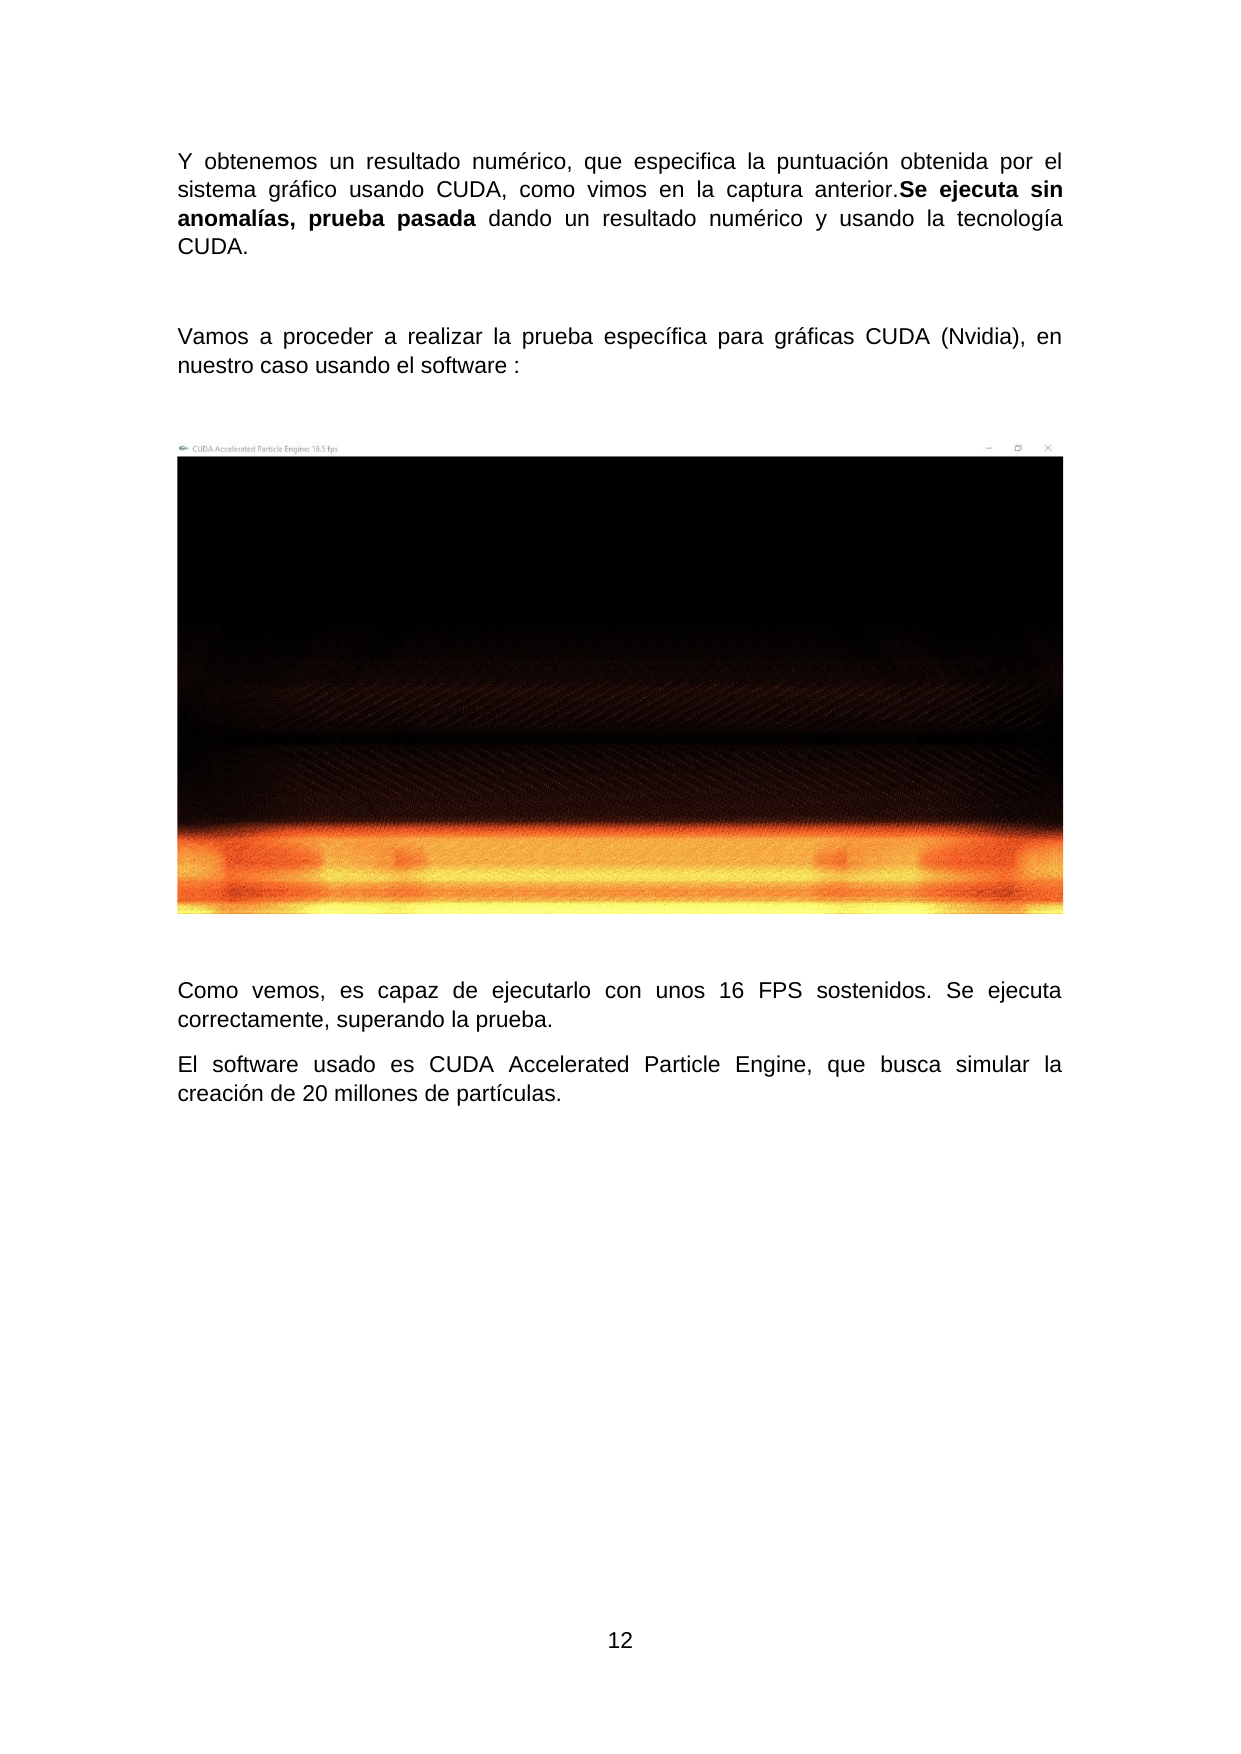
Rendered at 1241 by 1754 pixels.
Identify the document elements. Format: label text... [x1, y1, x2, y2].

text Y obtenemos un resultado numérico, que especifica la puntuación obtenida por el sistema gráfico usando CUDA, como vimos en la captura anterior.Se ejecuta sin anomalías, prueba pasada dando un resultado numérico y usando la tecnología CUDA. [177, 148, 1063, 259]
text Vamos a proceder a realizar la prueba específica para gráficas CUDA (Nvidia), en nuestro caso usando el software : [177, 323, 1063, 378]
text Como vemos, es capaz de ejecutarlo con unos 16 FPS sostenidos. Se ejecuta correctamente, superando la prueba. [177, 977, 1063, 1032]
text El software usado es CUDA Accelerated Particle Engine, que busca simular la creación de 20 millones de partículas. [177, 1051, 1063, 1106]
picture [177, 441, 1064, 914]
